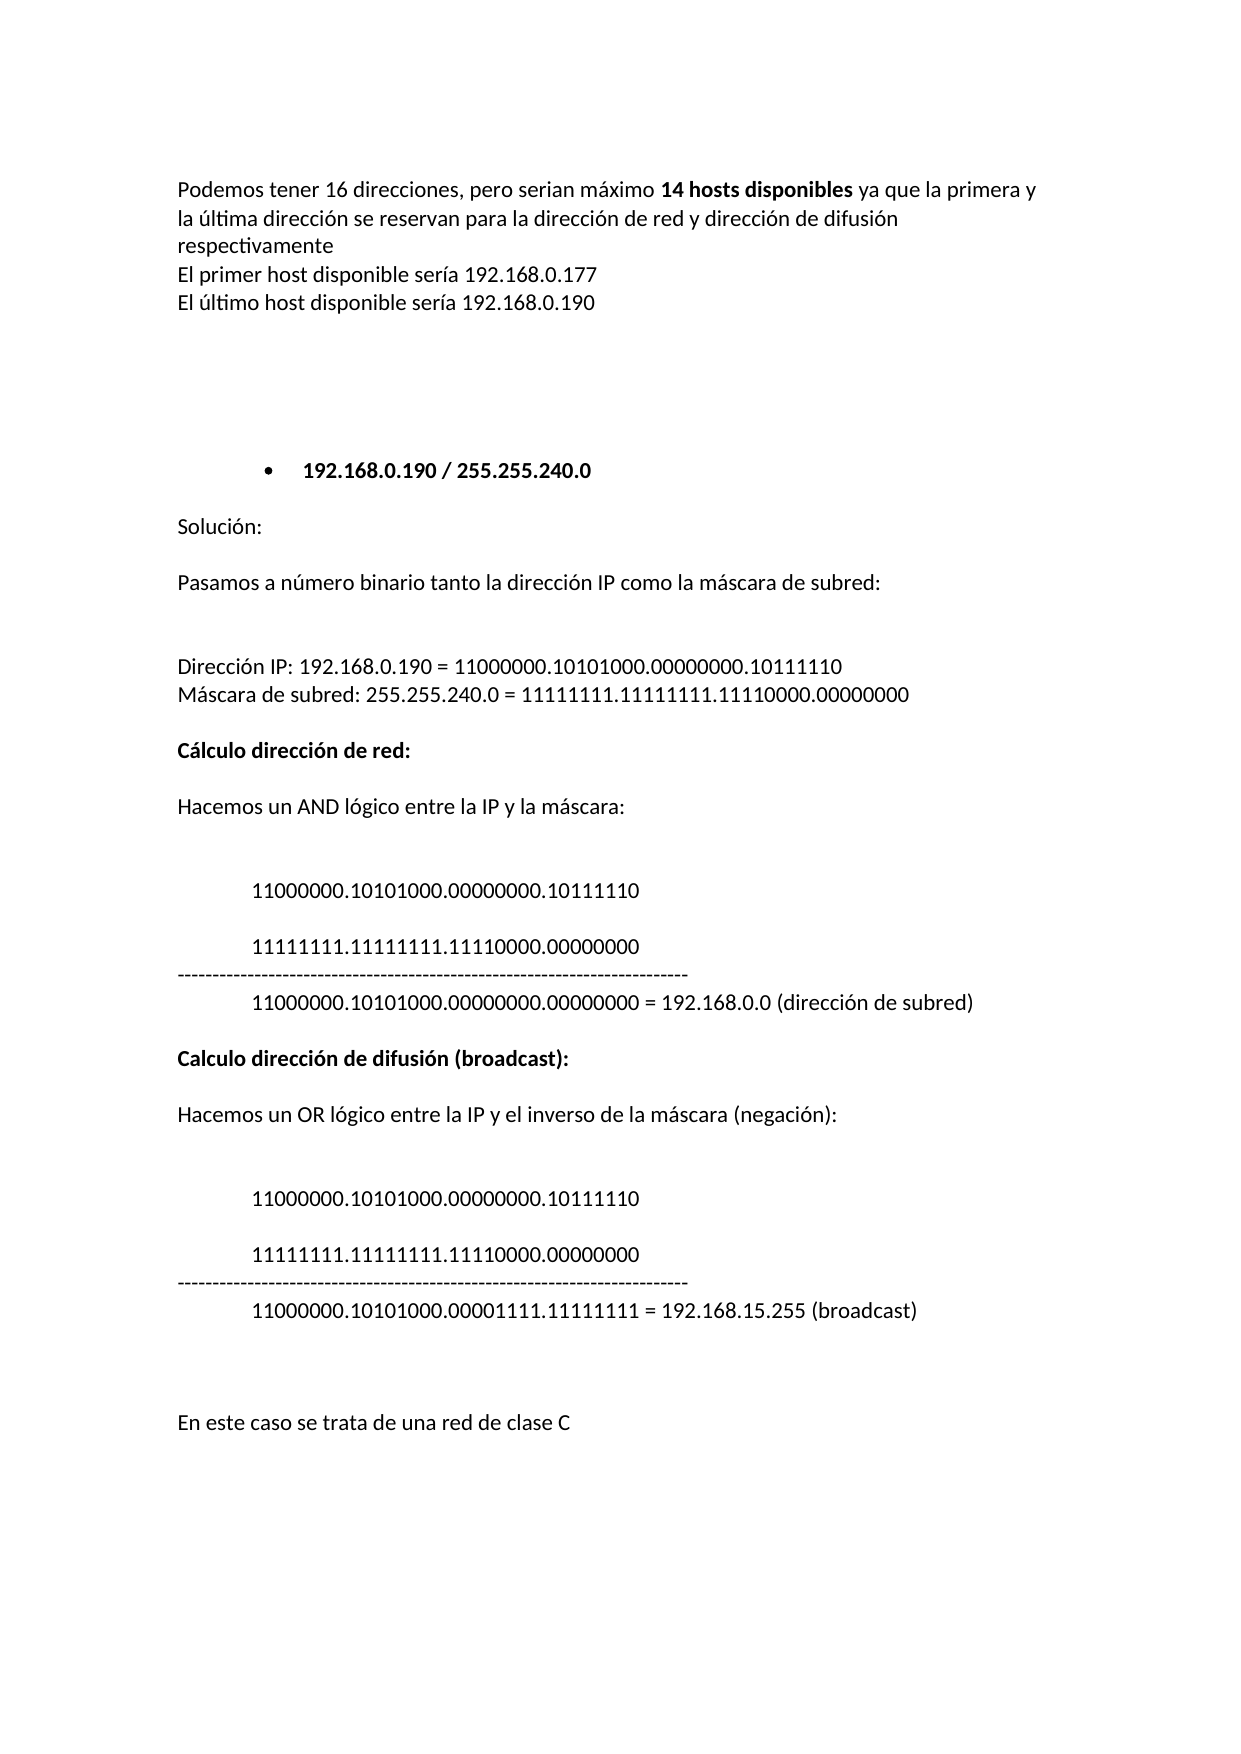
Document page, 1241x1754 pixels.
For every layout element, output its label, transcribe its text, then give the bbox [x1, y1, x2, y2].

text ------------------------------------------------------------------------- [177, 960, 1038, 988]
text Hacemos un OR lógico entre la IP y el inverso de la máscara (negación): [177, 1100, 1038, 1128]
text 11000000.10101000.00001111.11111111 = 192.168.15.255 (broadcast) [177, 1296, 1038, 1324]
text Calculo dirección de difusión (broadcast): [177, 1044, 1038, 1072]
text Dirección IP: 192.168.0.190 = 11000000.10101000.00000000.10111110 [177, 652, 1038, 680]
text 11000000.10101000.00000000.10111110 [177, 1184, 1038, 1212]
text Solución: [177, 512, 1038, 540]
text El último host disponible sería 192.168.0.190 [177, 288, 1038, 316]
text Cálculo dirección de red: [177, 736, 1038, 764]
text Hacemos un AND lógico entre la IP y la máscara: [177, 792, 1038, 820]
text 11000000.10101000.00000000.00000000 = 192.168.0.0 (dirección de subred) [177, 988, 1038, 1016]
text Podemos tener 16 direcciones, pero serian máximo 14 hosts disponibles ya que la primera y la última dirección se reservan para la dirección de red y dirección de difusión respectivamente [177, 176, 1038, 260]
text 11000000.10101000.00000000.10111110 [177, 876, 1038, 904]
text En este caso se trata de una red de clase C [177, 1408, 1038, 1437]
text El primer host disponible sería 192.168.0.177 [177, 260, 1038, 288]
text ------------------------------------------------------------------------- [177, 1268, 1038, 1296]
text 11111111.11111111.11110000.00000000 [177, 1240, 1038, 1268]
text Máscara de subred: 255.255.240.0 = 11111111.11111111.11110000.00000000 [177, 680, 1038, 708]
list 192.168.0.190 / 255.255.240.0 [265, 456, 1038, 484]
text Pasamos a número binario tanto la dirección IP como la máscara de subred: [177, 568, 1038, 596]
text 11111111.11111111.11110000.00000000 [177, 932, 1038, 960]
